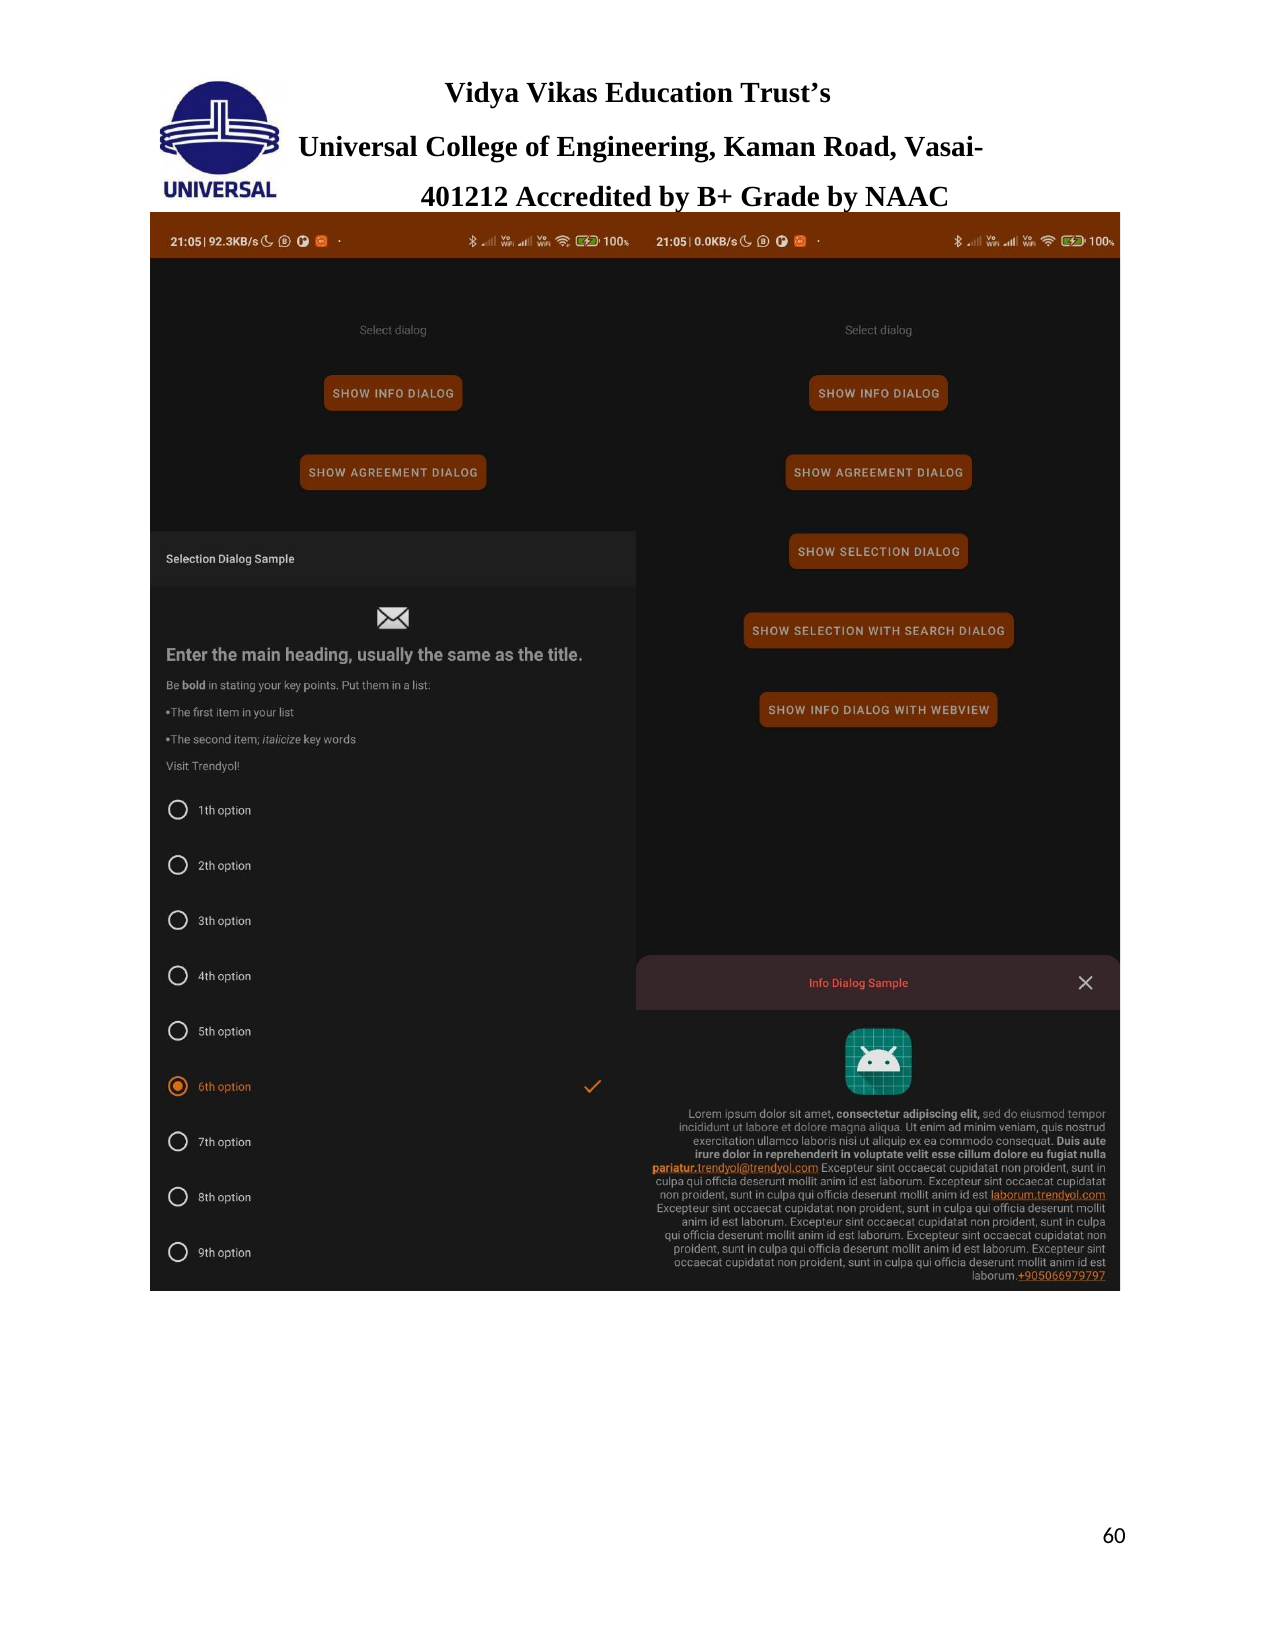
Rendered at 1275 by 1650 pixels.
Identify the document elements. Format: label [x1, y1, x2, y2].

picture [159, 75, 285, 200]
picture [150, 212, 1121, 1291]
